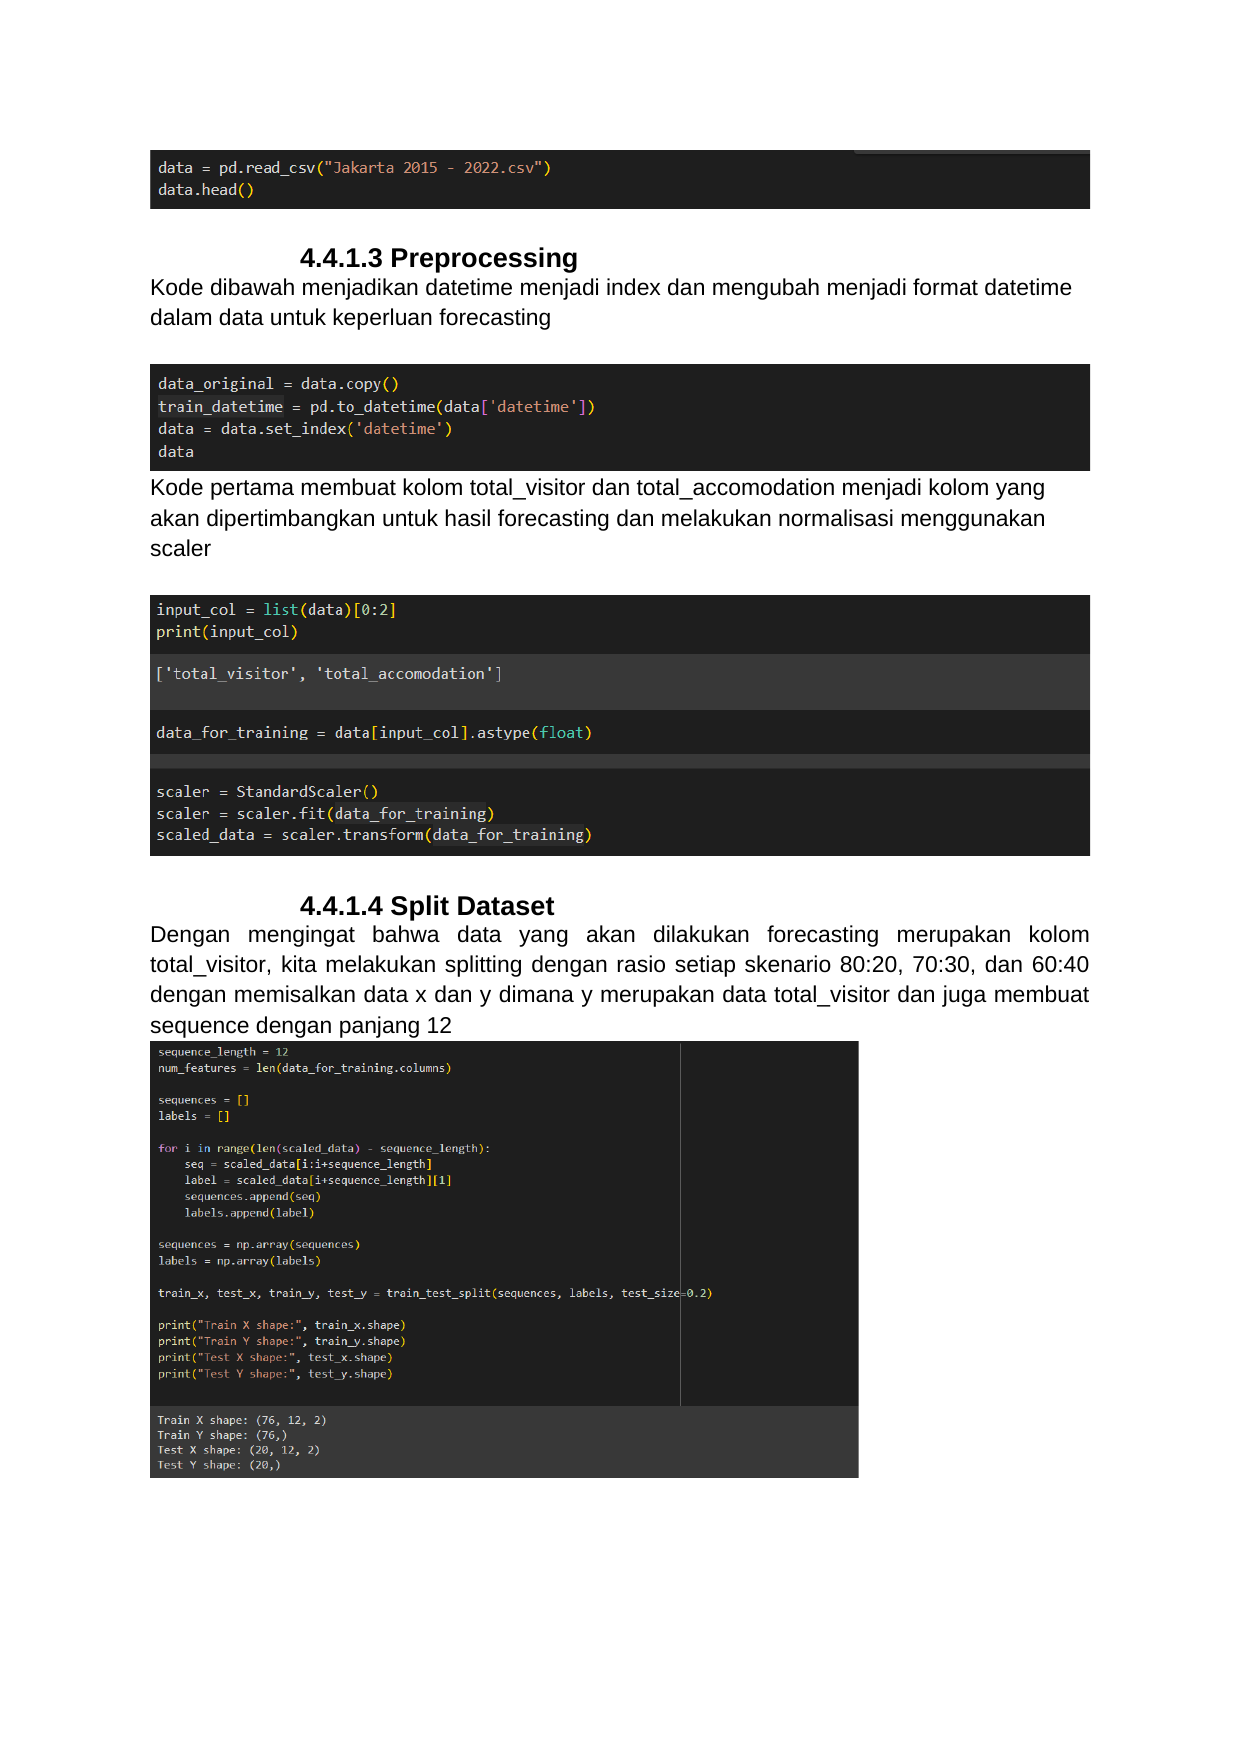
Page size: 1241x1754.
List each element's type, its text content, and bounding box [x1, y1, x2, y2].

subtitle 4.4.1.4 Split Dataset [150, 890, 1090, 921]
picture [150, 364, 1091, 471]
text Kode dibawah menjadikan datetime menjadi index dan mengubah menjadi format datetime dalam data untuk keperluan forecasting [150, 274, 1090, 330]
text Kode pertama membuat kolom total_visitor dan total_accomodation menjadi kolom yang akan dipertimbangkan untuk hasil forecasting dan melakukan normalisasi menggunakan scaler [150, 474, 1090, 561]
text Dengan mengingat bahwa data yang akan dilakukan forecasting merupakan kolom total_visitor, kita melakukan splitting dengan rasio setiap skenario 80:20, 70:30, dan 60:40 dengan memisalkan data x dan y dimana y merupakan data total_visitor dan juga membuat sequence dengan panjang 12 [150, 921, 1090, 1038]
picture [150, 150, 1091, 209]
picture [150, 595, 1091, 856]
subtitle 4.4.1.3 Preprocessing [150, 242, 1090, 274]
picture [150, 1041, 859, 1478]
